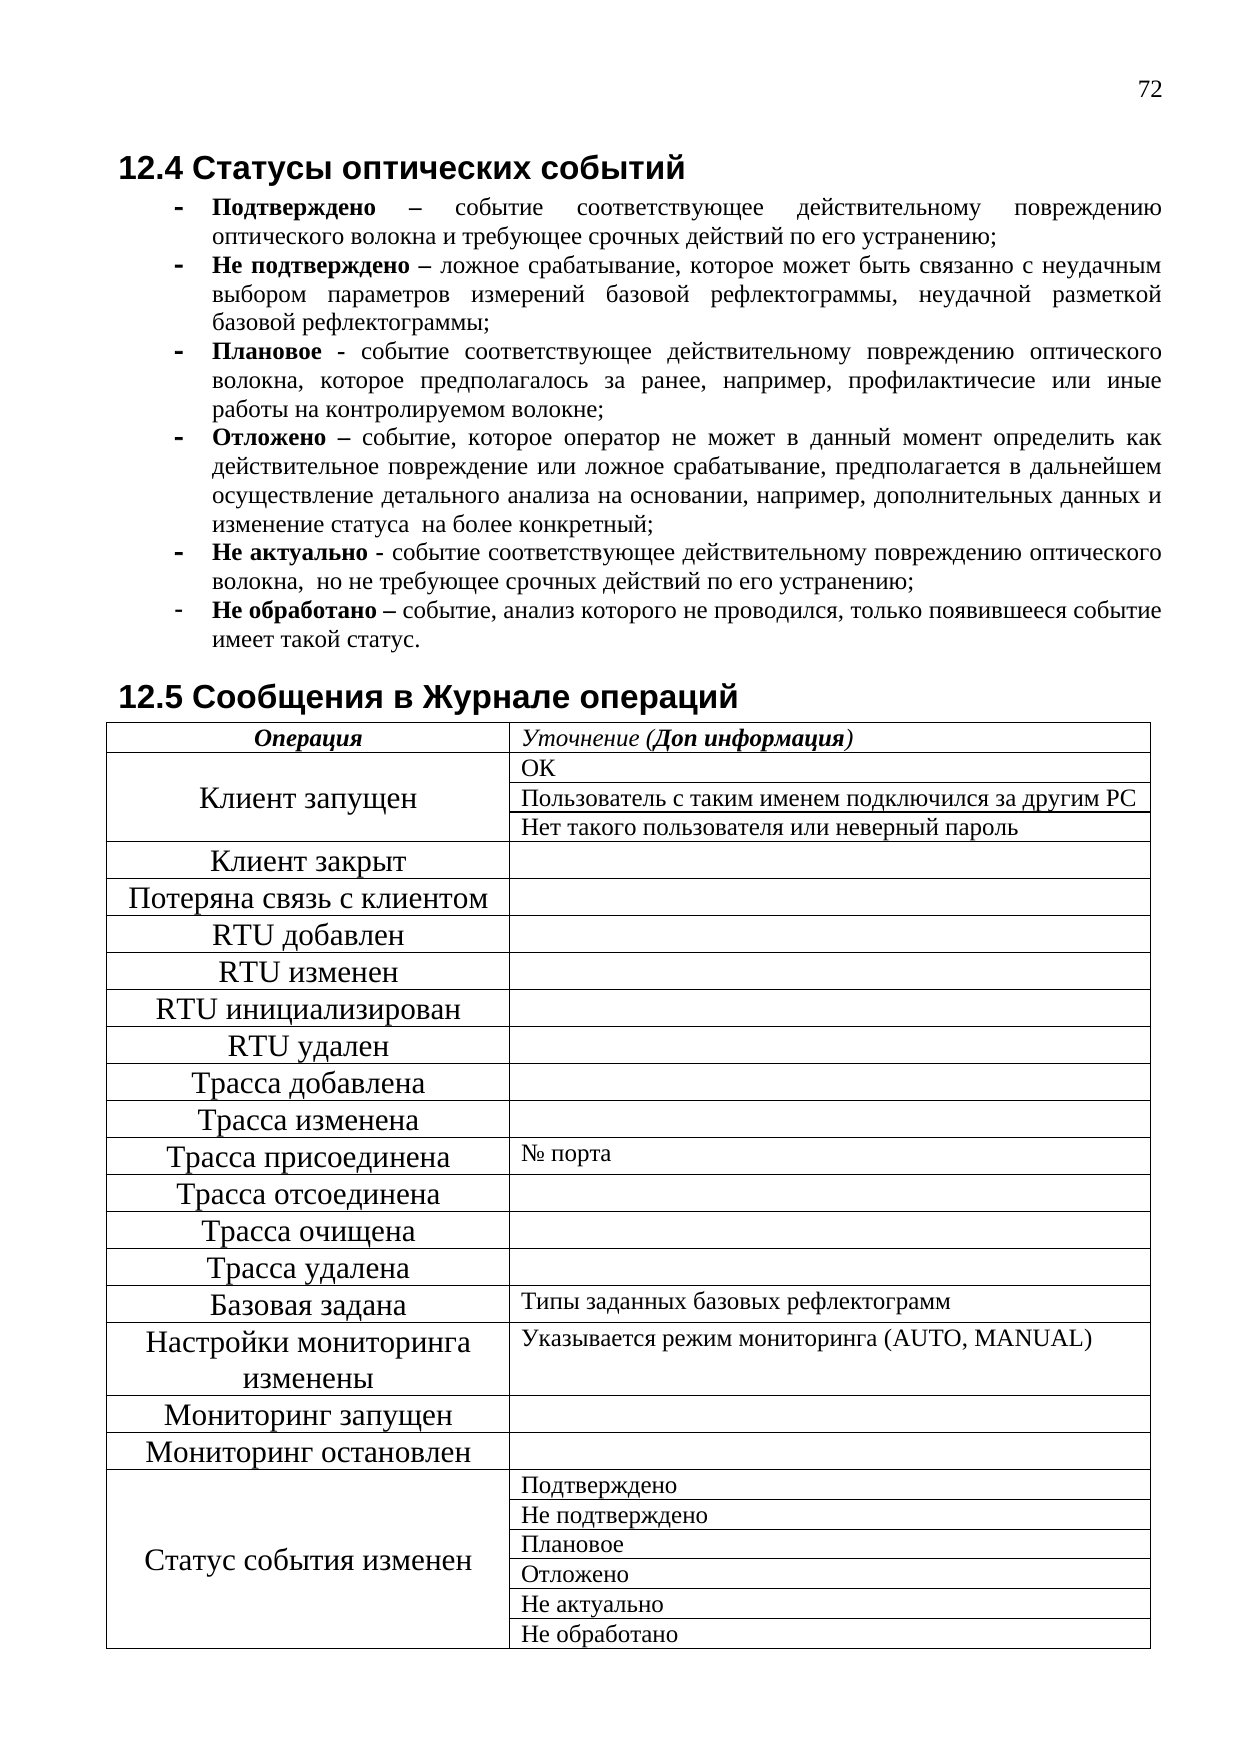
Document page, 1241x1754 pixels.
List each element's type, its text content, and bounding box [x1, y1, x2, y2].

table_cell RTU инициализирован [107, 990, 509, 1026]
table_cell [510, 990, 1150, 1026]
table_cell Мониторинг запущен [107, 1396, 509, 1432]
list Отложено – событие, которое оператор не может в данный момент определить как действительное повреждение или ложное срабатывание, предполагается в дальнейшем осуществление детального анализа на основании, например, дополнительных данных и изменение статуса на более конкретный; [174, 422, 1162, 537]
table_cell Клиент закрыт [107, 842, 509, 878]
table_cell Пользователь с таким именем подключился за другим РС [510, 783, 1150, 811]
table_cell RTU изменен [107, 953, 509, 989]
table_cell [510, 1212, 1150, 1248]
table_cell [510, 1064, 1150, 1100]
subtitle Сообщения в Журнале операций [118, 677, 1162, 716]
table_cell [510, 1249, 1150, 1285]
table_cell Трасса удалена [107, 1249, 509, 1285]
table_cell Трасса присоединена [107, 1138, 509, 1174]
table_cell [510, 1433, 1150, 1469]
list Подтверждено – событие соответствующее действительному повреждению оптического волокна и требующее срочных действий по его устранению; [174, 192, 1162, 250]
table_cell Плановое [510, 1530, 1150, 1558]
table_cell Указывается режим мониторинга (AUTO, MANUAL) [510, 1323, 1150, 1395]
table_cell Не обработано [510, 1619, 1150, 1648]
table_cell Не подтверждено [510, 1500, 1150, 1528]
table_cell Не актуально [510, 1589, 1150, 1618]
table_cell Мониторинг остановлен [107, 1433, 509, 1469]
table_cell Клиент запущен [107, 753, 509, 841]
table_cell [510, 879, 1150, 915]
table_cell Типы заданных базовых рефлектограмм [510, 1286, 1150, 1322]
table_cell Нет такого пользователя или неверный пароль [510, 813, 1150, 841]
table_header Операция [107, 723, 509, 752]
list Плановое - событие соответствующее действительному повреждению оптического волокна, которое предполагалось за ранее, например, профилактичесие или иные работы на контролируемом волокне; [174, 336, 1162, 422]
table_cell Потеряна связь с клиентом [107, 879, 509, 915]
table_cell Настройки мониторинга изменены [107, 1323, 509, 1395]
table_cell RTU удален [107, 1027, 509, 1063]
table_cell Статус события изменен [107, 1470, 509, 1648]
table_cell [510, 842, 1150, 878]
table_cell RTU добавлен [107, 916, 509, 952]
table_cell Базовая задана [107, 1286, 509, 1322]
subtitle Статусы оптических событий [118, 148, 1162, 186]
table_cell Трасса изменена [107, 1101, 509, 1137]
table_header Уточнение (Доп информация) [510, 723, 1150, 752]
table_cell [510, 1027, 1150, 1063]
table_cell Отложено [510, 1559, 1150, 1588]
list Не подтверждено – ложное срабатывание, которое может быть связанно с неудачным выбором параметров измерений базовой рефлектограммы, неудачной разметкой базовой рефлектограммы; [174, 250, 1162, 336]
table_cell Трасса добавлена [107, 1064, 509, 1100]
table_cell Трасса очищена [107, 1212, 509, 1248]
table_cell № порта [510, 1138, 1150, 1174]
table_cell [510, 953, 1150, 989]
table_cell Подтверждено [510, 1470, 1150, 1499]
table_cell [510, 1396, 1150, 1432]
table_cell Трасса отсоединена [107, 1175, 509, 1211]
table_cell [510, 1175, 1150, 1211]
table_cell [510, 916, 1150, 952]
table_cell [510, 1101, 1150, 1137]
table_cell ОК [510, 753, 1150, 782]
list Не актуально - событие соответствующее действительному повреждению оптического волокна, но не требующее срочных действий по его устранению; [174, 537, 1162, 595]
list Не обработано – событие, анализ которого не проводился, только появившееся событие имеет такой статус. [174, 595, 1162, 652]
